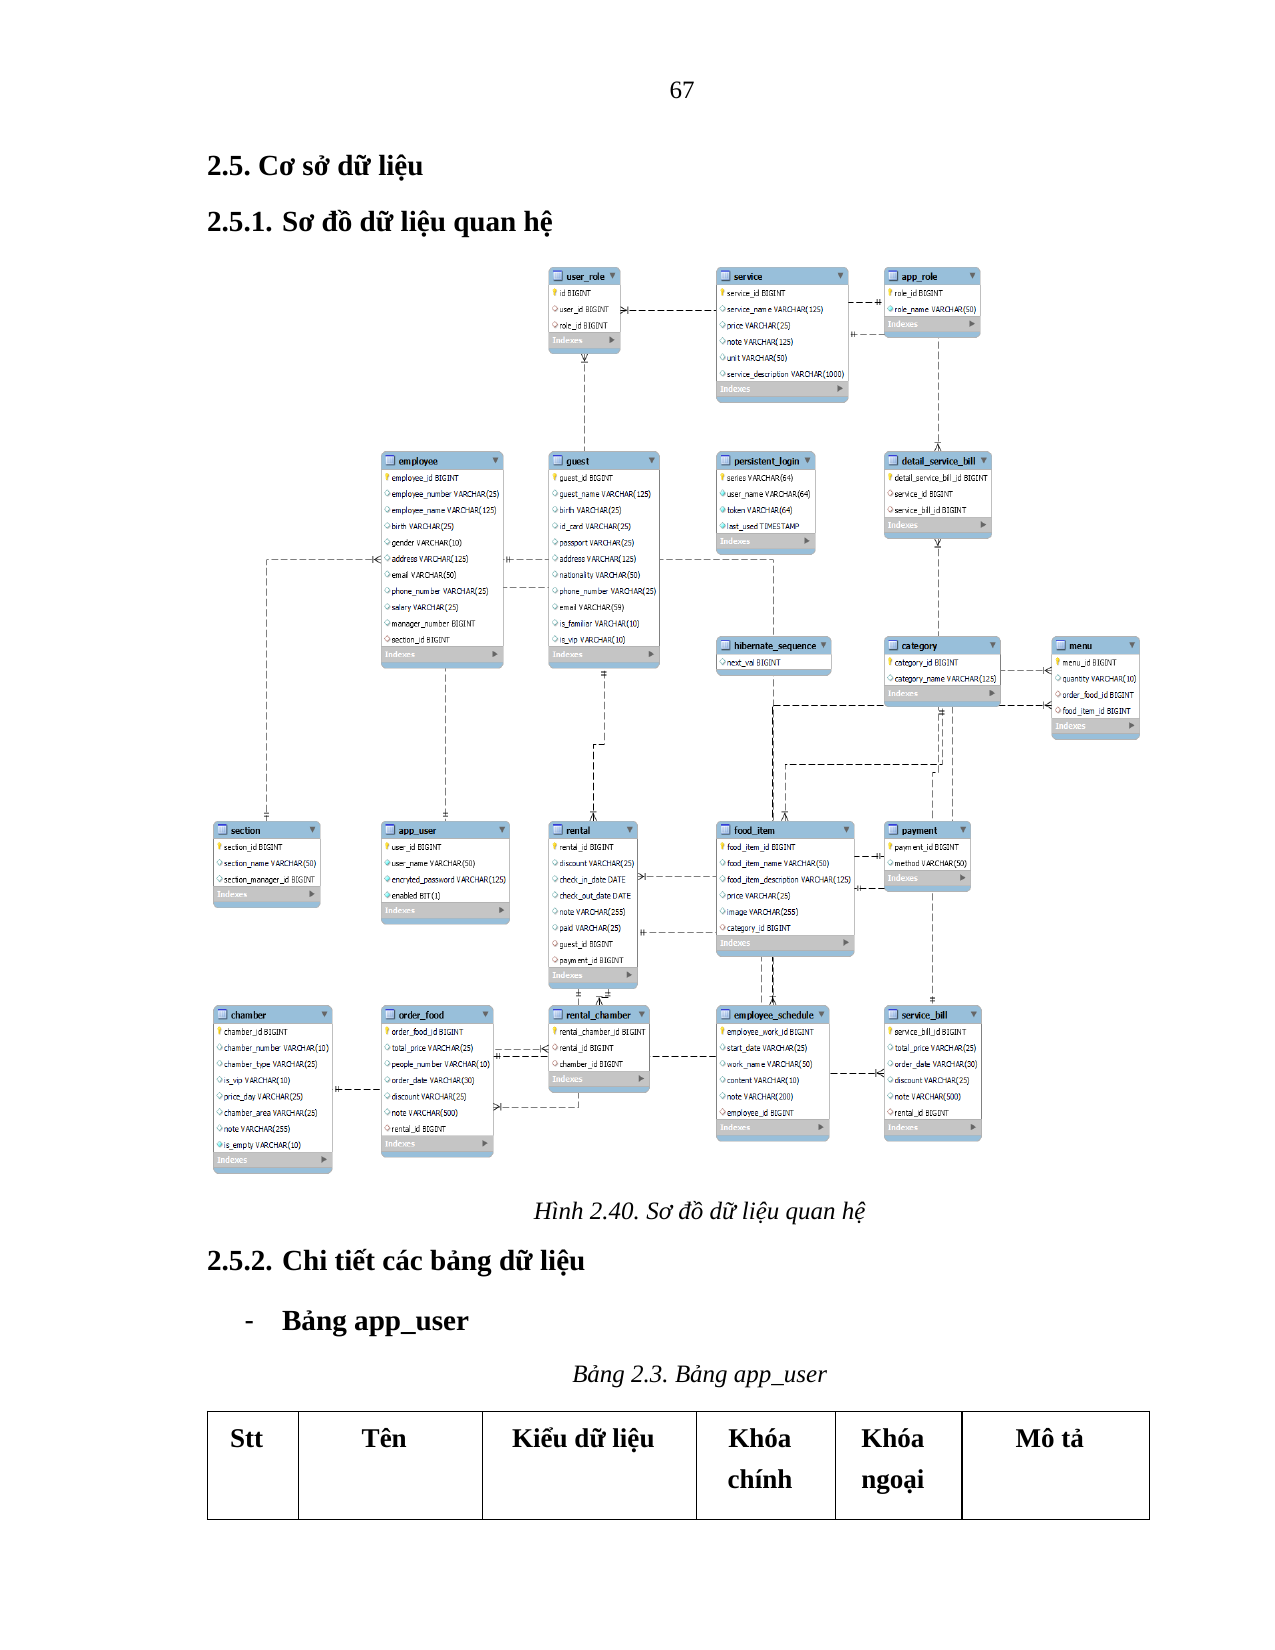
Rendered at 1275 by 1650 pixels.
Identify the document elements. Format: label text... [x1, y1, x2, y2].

list Bảng app_user [244, 1299, 1157, 1339]
table_header Tên [299, 1412, 482, 1518]
list Sơ đồ dữ liệu quan hệ [244, 1196, 1157, 1225]
picture [206, 259, 1146, 1180]
subtitle Cơ sở dữ liệu [207, 148, 1157, 181]
subtitle Sơ đồ dữ liệu quan hệ [207, 204, 1157, 237]
table_header Kiểu dữ liệu [483, 1412, 696, 1518]
table_header Stt [208, 1412, 298, 1518]
list Bảng app_user [244, 1359, 1157, 1388]
table_header Khóa ngoại [836, 1412, 961, 1518]
subtitle Chi tiết các bảng dữ liệu [207, 1243, 1157, 1277]
table_header Mô tả [963, 1412, 1149, 1518]
table_header Khóa chính [697, 1412, 835, 1518]
